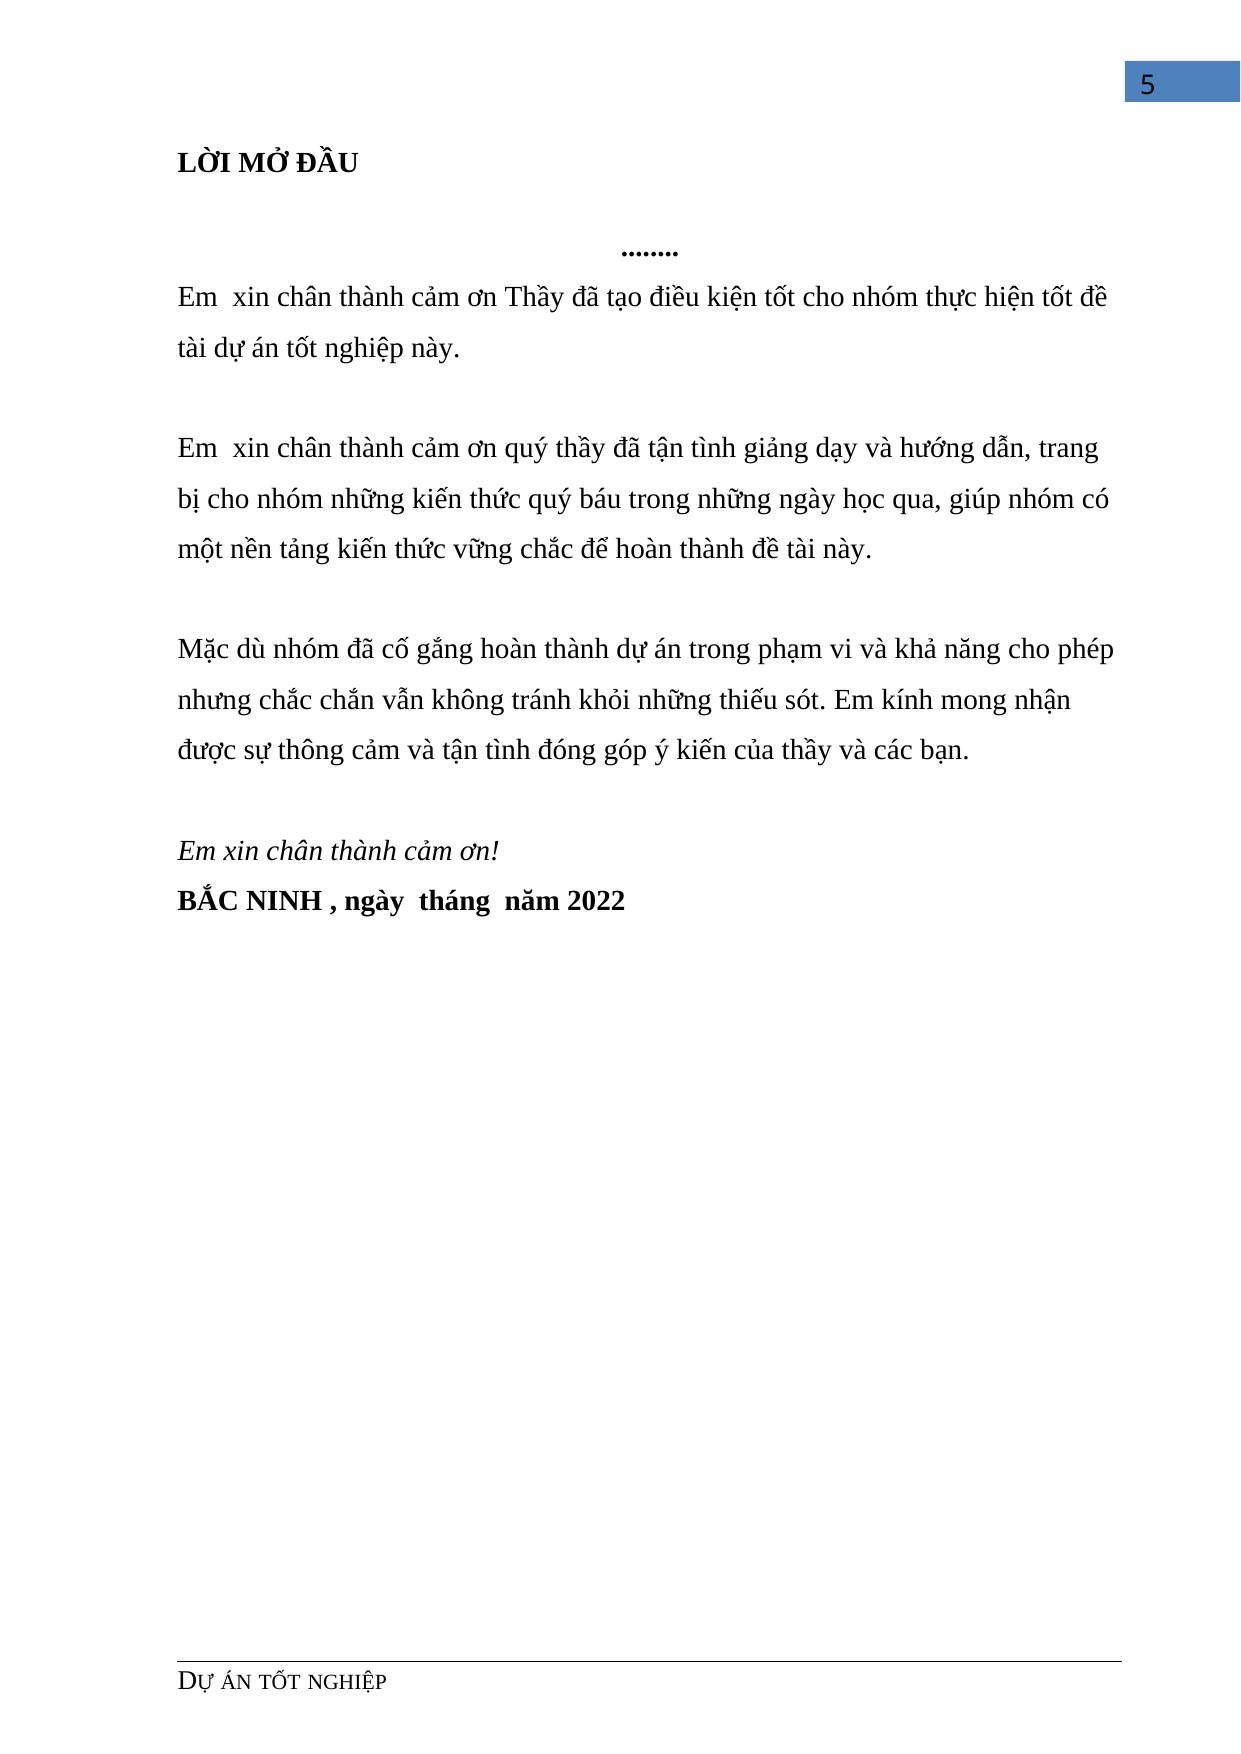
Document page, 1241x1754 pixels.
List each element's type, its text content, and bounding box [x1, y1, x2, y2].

text BẮC NINH , ngày tháng năm 2022 [177, 883, 1122, 917]
text Em xin chân thành cảm ơn quý thầy đã tận tình giảng dạy và hướng dẫn, trang bị cho nhóm những kiến thức quý báu trong những ngày học qua, giúp nhóm có một nền tảng kiến thức vững chắc để hoàn thành đề tài này. [177, 430, 1122, 564]
text Em xin chân thành cảm ơn Thầy đã tạo điều kiện tốt cho nhóm thực hiện tốt đề tài dự án tốt nghiệp này. [177, 279, 1122, 363]
text ........ [177, 229, 1122, 263]
text Mặc dù nhóm đã cố gắng hoàn thành dự án trong phạm vi và khả năng cho phép nhưng chắc chắn vẫn không tránh khỏi những thiếu sót. Em kính mong nhận được sự thông cảm và tận tình đóng góp ý kiến của thầy và các bạn. [177, 632, 1122, 766]
text Em xin chân thành cảm ơn! [177, 833, 1122, 866]
text LỜI MỞ ĐẦU [177, 145, 1094, 179]
